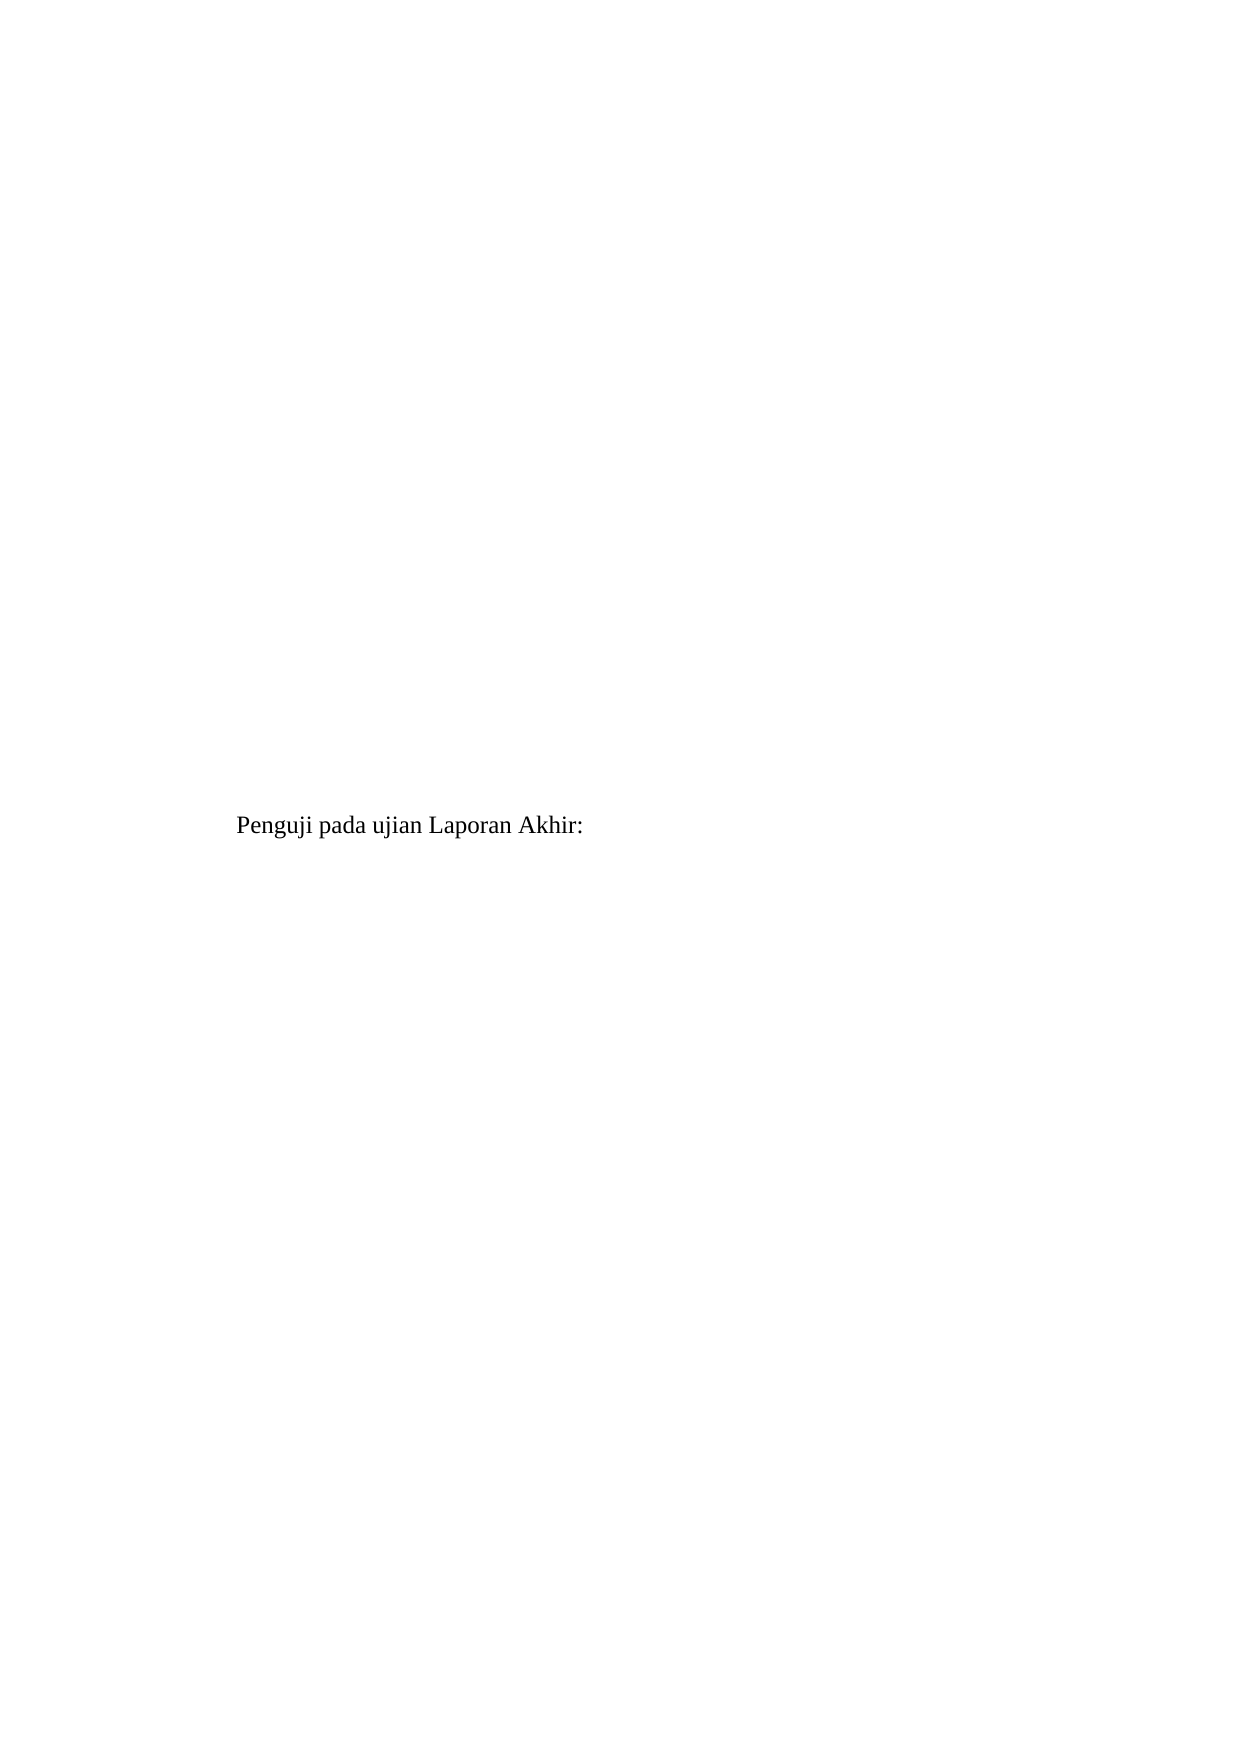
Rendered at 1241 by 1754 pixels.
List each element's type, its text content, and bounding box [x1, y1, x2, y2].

text Penguji pada ujian Laporan Akhir: [236, 810, 1063, 838]
